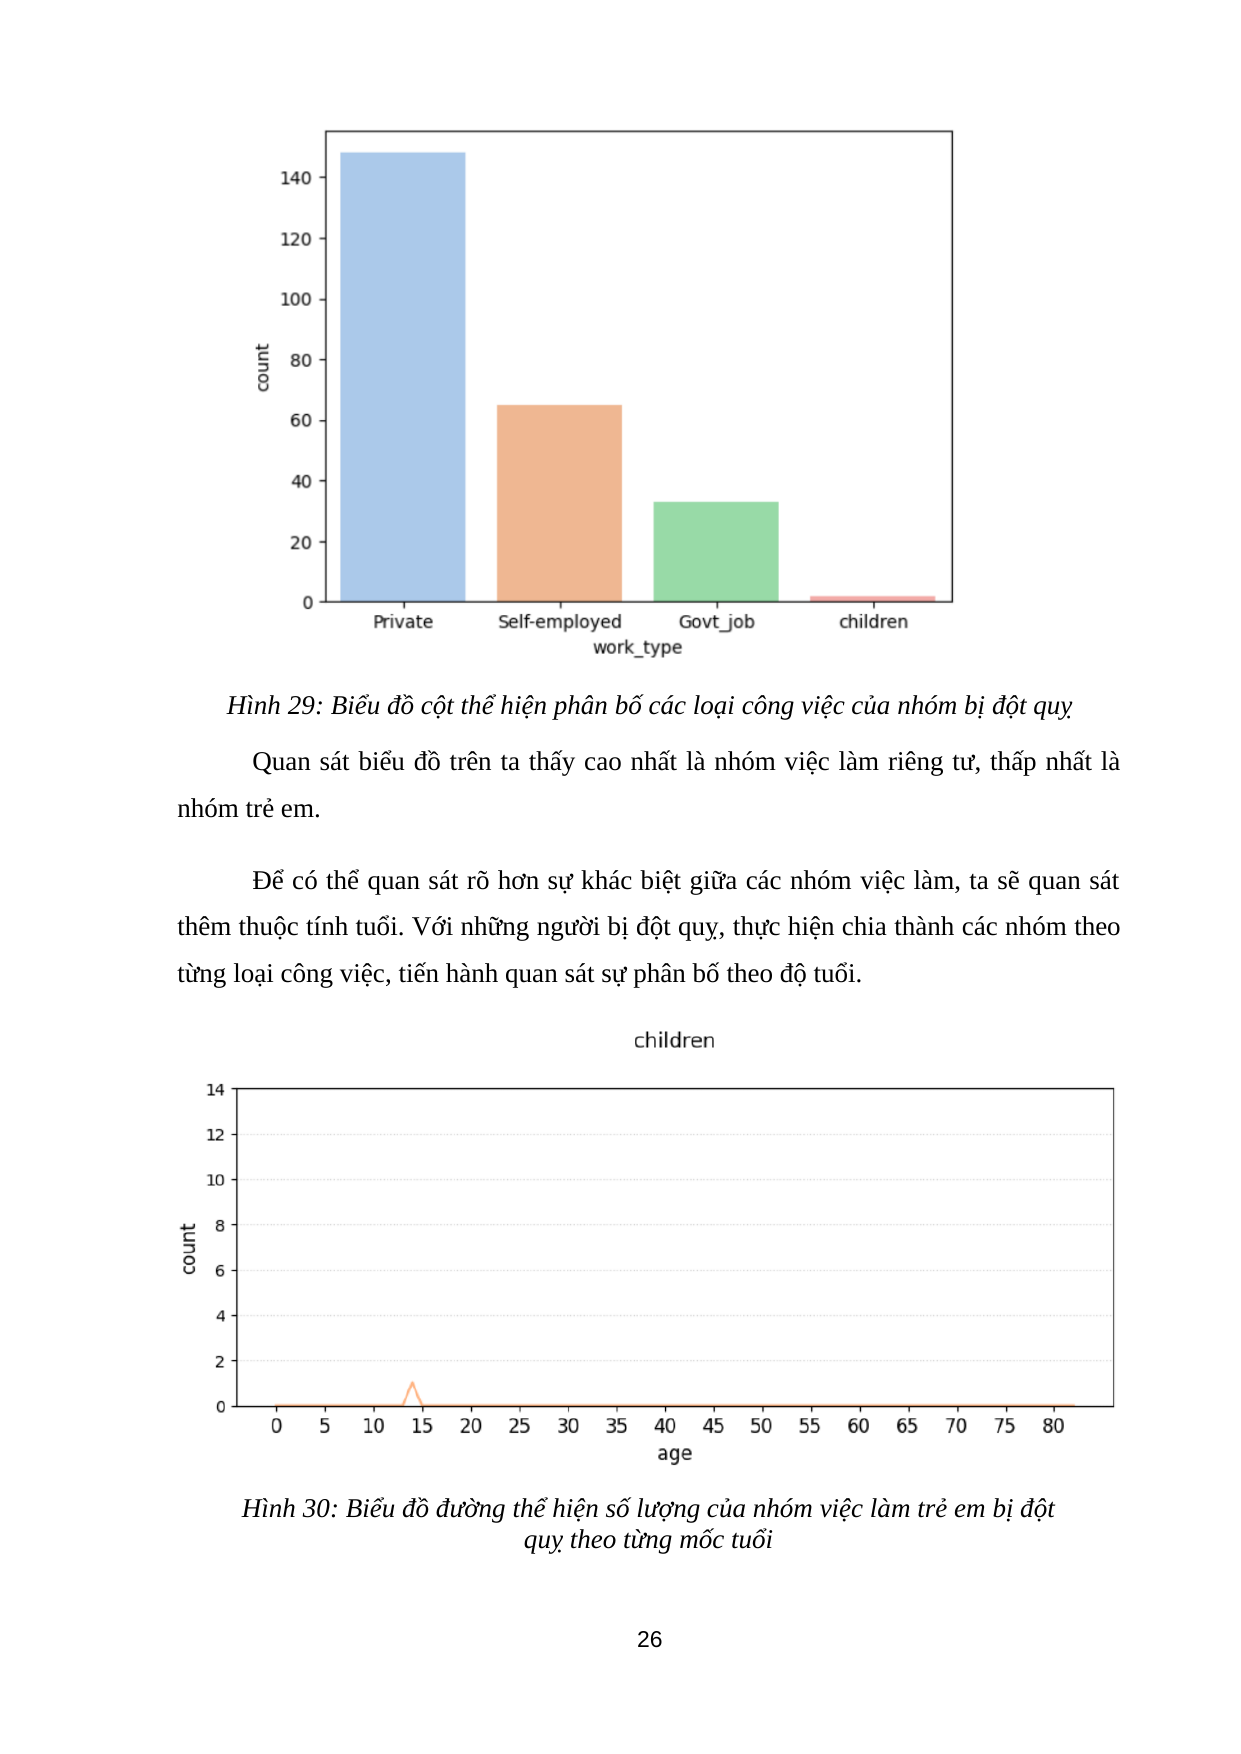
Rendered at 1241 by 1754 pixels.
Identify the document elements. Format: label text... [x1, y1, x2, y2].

picture [177, 1028, 1123, 1467]
picture [252, 118, 961, 664]
text Quan sát biểu đồ trên ta thấy cao nhất là nhóm việc làm riêng tư, thấp nhất là nhóm trẻ em. [177, 745, 1122, 823]
text Hình 29: Biểu đồ cột thể hiện phân bố các loại công việc của nhóm bị đột quỵ [222, 689, 1077, 720]
text Hình 30: Biểu đồ đường thể hiện số lượng của nhóm việc làm trẻ em bị đột quỵ theo từng mốc tuổi [222, 1492, 1077, 1554]
text Để có thể quan sát rõ hơn sự khác biệt giữa các nhóm việc làm, ta sẽ quan sát thêm thuộc tính tuổi. Với những người bị đột quỵ, thực hiện chia thành các nhóm theo từng loại công việc, tiến hành quan sát sự phân bố theo độ tuổi. [177, 864, 1122, 988]
